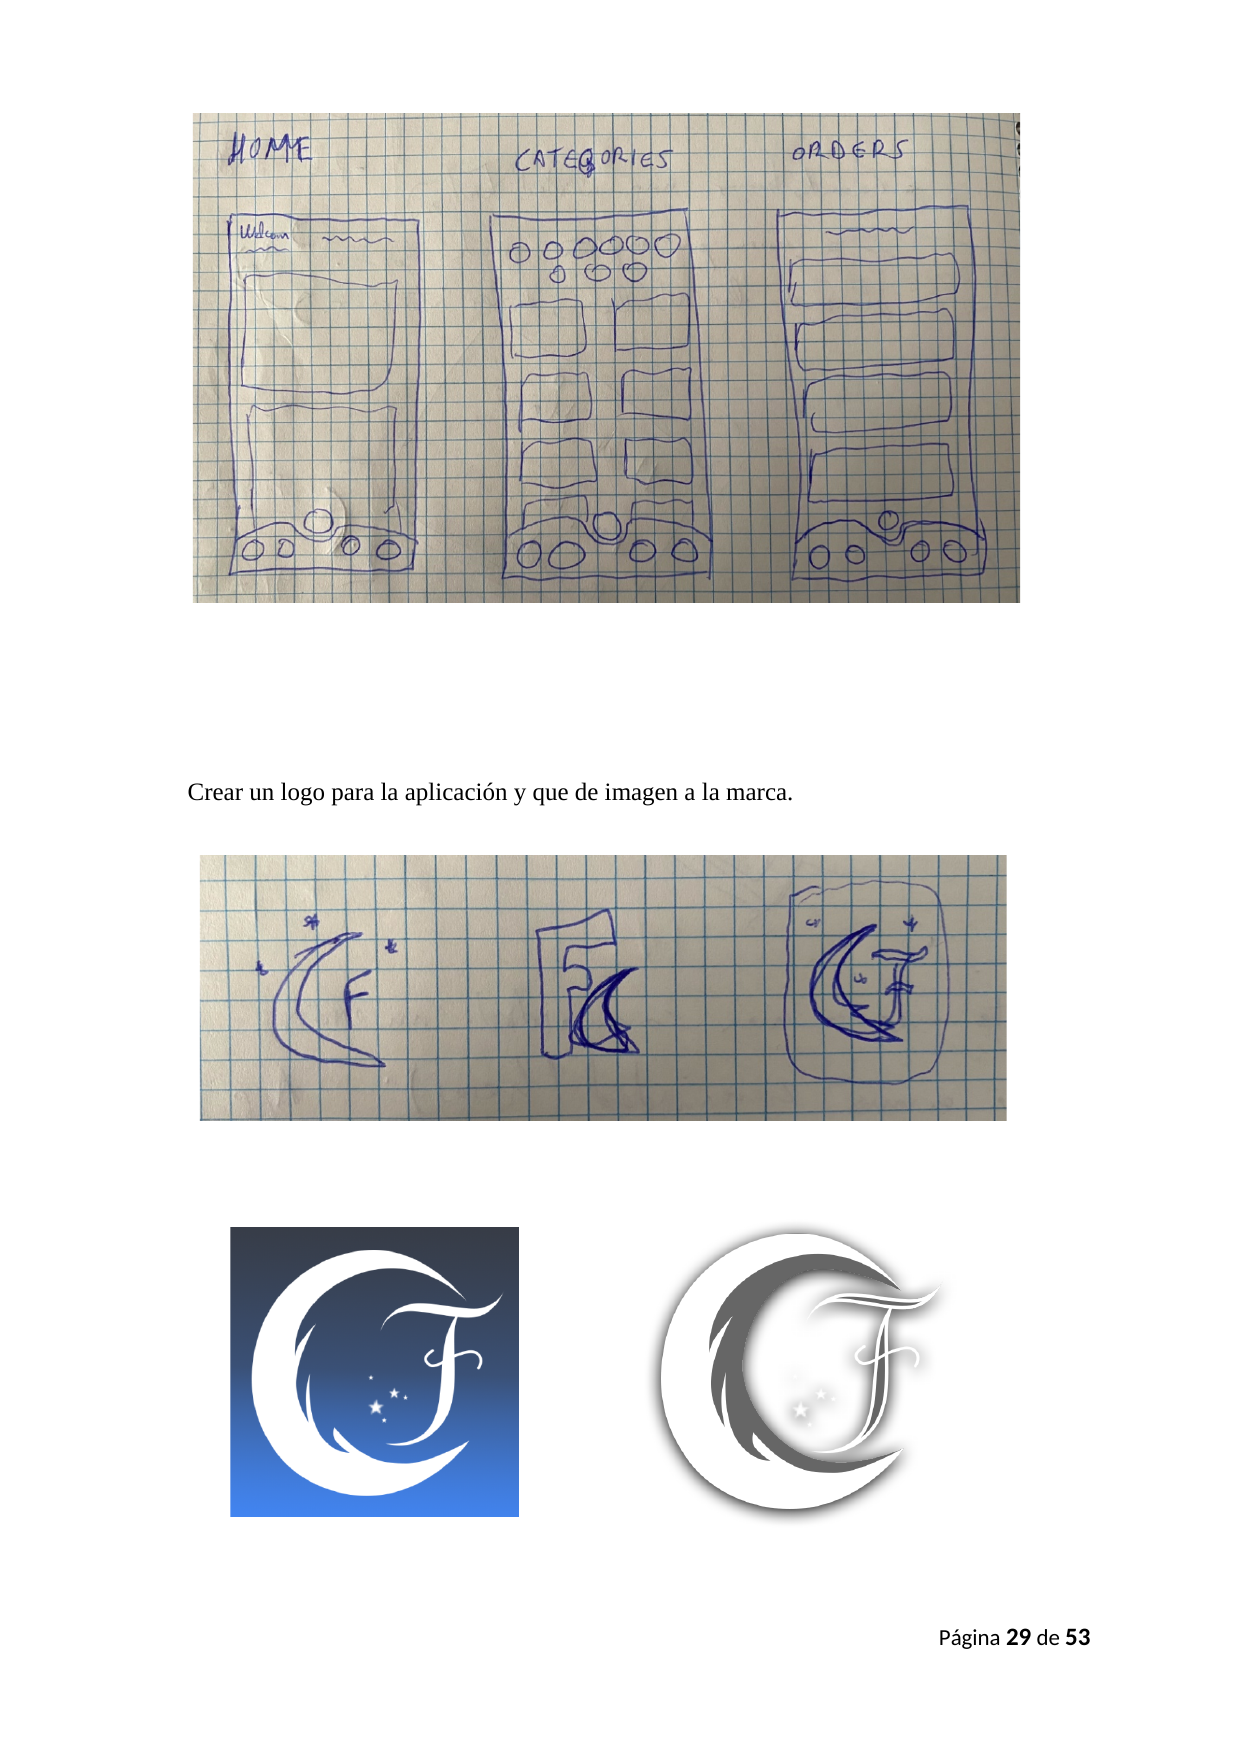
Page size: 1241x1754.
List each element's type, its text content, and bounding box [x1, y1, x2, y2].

picture [194, 113, 1020, 603]
picture [230, 1227, 519, 1517]
text Crear un logo para la aplicación y que de imagen a la marca. [150, 777, 1090, 805]
picture [201, 855, 1006, 1121]
picture [654, 1224, 946, 1517]
